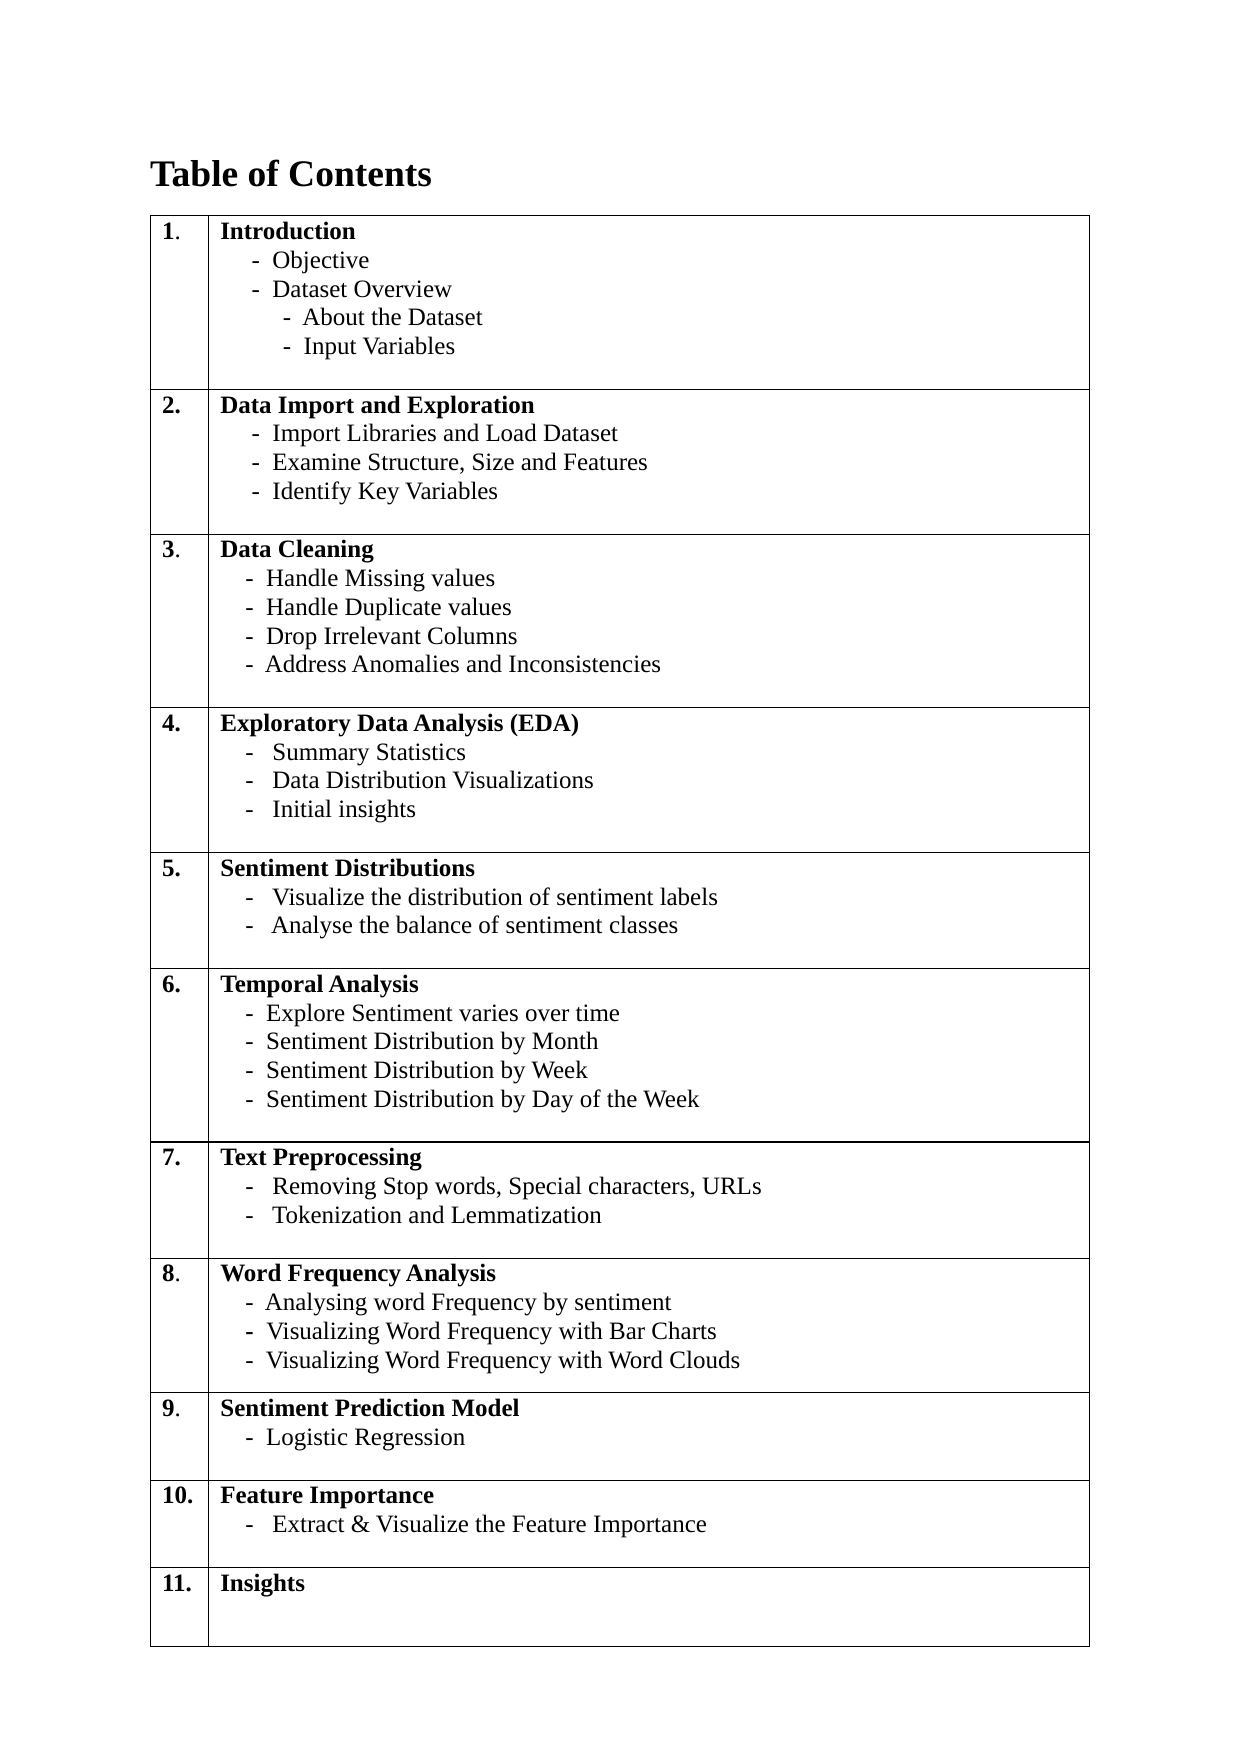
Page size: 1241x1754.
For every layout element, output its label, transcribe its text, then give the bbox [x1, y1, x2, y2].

table_cell Text Preprocessing - Removing Stop words, Special characters, URLs - Tokenization and Lemmatization [209, 1143, 1089, 1257]
table_cell 4. [151, 708, 208, 852]
table_cell Word Frequency Analysis - Analysing word Frequency by sentiment - Visualizing Word Frequency with Bar Charts - Visualizing Word Frequency with Word Clouds [209, 1259, 1089, 1392]
table_cell Exploratory Data Analysis (EDA) - Summary Statistics - Data Distribution Visualizations - Initial insights [209, 708, 1089, 852]
table_cell Data Import and Exploration - Import Libraries and Load Dataset - Examine Structure, Size and Features - Identify Key Variables [209, 390, 1089, 533]
table_cell 10. [151, 1481, 208, 1567]
table_cell Insights [209, 1568, 1089, 1646]
table_header 1. [151, 216, 208, 389]
text Table of Contents [150, 152, 1090, 195]
table_header Introduction - Objective - Dataset Overview - About the Dataset - Input Variables [209, 216, 1089, 389]
table_cell Temporal Analysis - Explore Sentiment varies over time - Sentiment Distribution by Month - Sentiment Distribution by Week - Sentiment Distribution by Day of the Week [209, 969, 1089, 1141]
table_cell 6. [151, 969, 208, 1141]
table_cell 11. [151, 1568, 208, 1646]
table_cell Sentiment Prediction Model - Logistic Regression [209, 1393, 1089, 1479]
table_cell Sentiment Distributions - Visualize the distribution of sentiment labels - Analyse the balance of sentiment classes [209, 853, 1089, 968]
table_cell 3. [151, 535, 208, 707]
table_cell 9. [151, 1393, 208, 1479]
table_cell 7. [151, 1143, 208, 1257]
table_cell 2. [151, 390, 208, 533]
table_cell Data Cleaning - Handle Missing values - Handle Duplicate values - Drop Irrelevant Columns - Address Anomalies and Inconsistencies [209, 535, 1089, 707]
table_cell 8. [151, 1259, 208, 1392]
table_cell 5. [151, 853, 208, 968]
table_cell Feature Importance - Extract & Visualize the Feature Importance [209, 1481, 1089, 1567]
